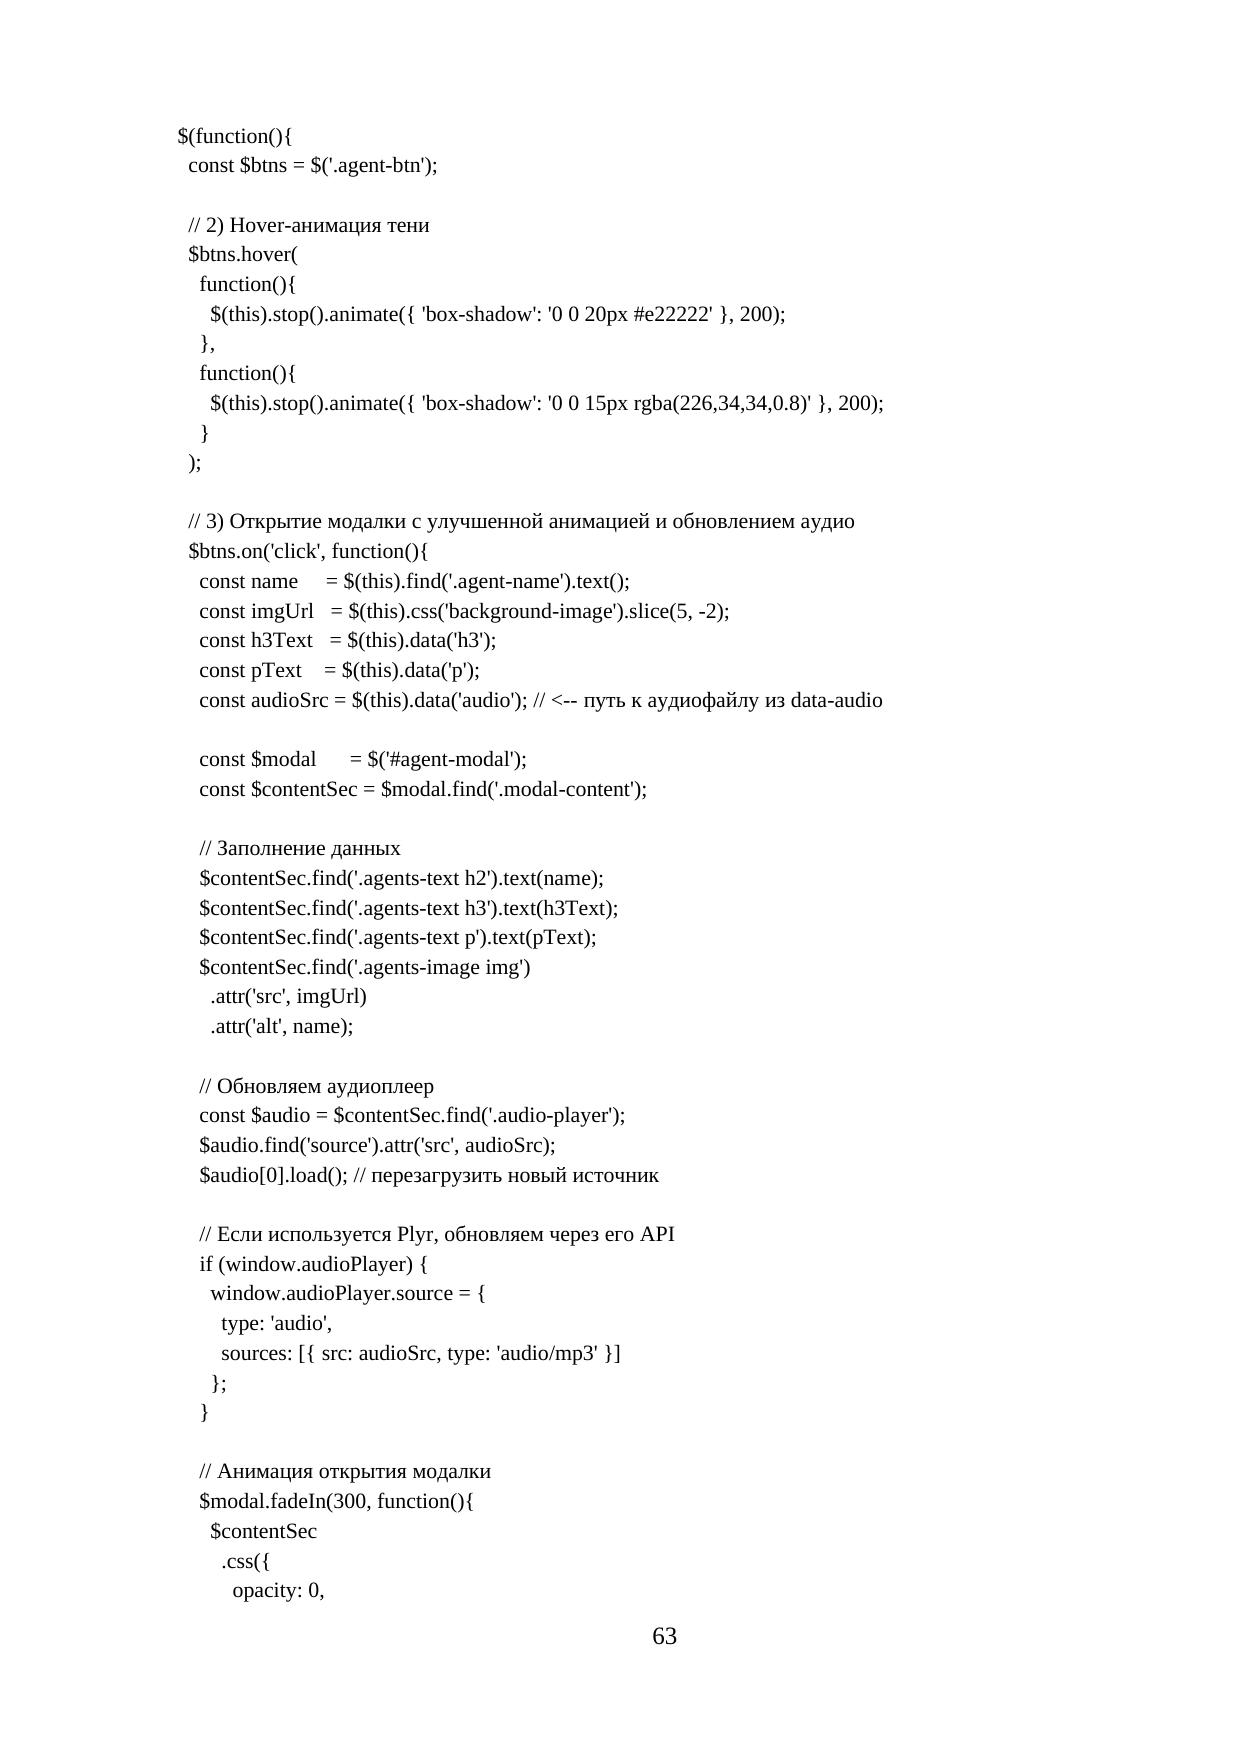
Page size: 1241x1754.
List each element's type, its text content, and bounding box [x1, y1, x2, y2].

text $contentSec.find('.agents-text p').text(pText); [177, 920, 1152, 949]
text const $modal = $('#agent-modal'); [177, 742, 1152, 771]
text .attr('src', imgUrl) [177, 979, 1152, 1009]
text type: 'audio', [177, 1306, 1152, 1335]
text if (window.audioPlayer) { [177, 1246, 1152, 1276]
text $audio.find('source').attr('src', audioSrc); [177, 1127, 1152, 1157]
text $btns.on('click', function(){ [177, 534, 1152, 563]
text window.audioPlayer.source = { [177, 1276, 1152, 1306]
text .attr('alt', name); [177, 1009, 1152, 1038]
text const h3Text = $(this).data('h3'); [177, 623, 1152, 652]
text const pText = $(this).data('p'); [177, 652, 1152, 682]
text $(this).stop().animate({ 'box-shadow': '0 0 20px #e22222' }, 200); [177, 296, 1152, 326]
text ); [177, 445, 1152, 474]
text // Обновляем аудиоплеер [177, 1068, 1152, 1098]
text $modal.fadeIn(300, function(){ [177, 1484, 1152, 1513]
text $contentSec.find('.agents-text h3').text(h3Text); [177, 890, 1152, 920]
text $contentSec.find('.agents-image img') [177, 949, 1152, 979]
text } [177, 1395, 1152, 1424]
text } [177, 415, 1152, 445]
text $(function(){ [177, 118, 1152, 148]
text // Заполнение данных [177, 831, 1152, 860]
text // Анимация открытия модалки [177, 1454, 1152, 1484]
text const name = $(this).find('.agent-name').text(); [177, 563, 1152, 593]
text $(this).stop().animate({ 'box-shadow': '0 0 15px rgba(226,34,34,0.8)' }, 200); [177, 385, 1152, 415]
text function(){ [177, 267, 1152, 296]
text const $audio = $contentSec.find('.audio-player'); [177, 1098, 1152, 1127]
text // 2) Hover-анимация тени [177, 207, 1152, 237]
text // 3) Открытие модалки с улучшенной анимацией и обновлением аудио [177, 504, 1152, 534]
text function(){ [177, 356, 1152, 385]
text opacity: 0, [177, 1573, 1152, 1602]
text // Если используется Plyr, обновляем через его API [177, 1217, 1152, 1246]
text }; [177, 1365, 1152, 1395]
text sources: [{ src: audioSrc, type: 'audio/mp3' }] [177, 1335, 1152, 1365]
text const imgUrl = $(this).css('background-image').slice(5, -2); [177, 593, 1152, 623]
text $contentSec [177, 1513, 1152, 1543]
text $contentSec.find('.agents-text h2').text(name); [177, 860, 1152, 890]
text const $contentSec = $modal.find('.modal-content'); [177, 771, 1152, 801]
text .css({ [177, 1543, 1152, 1573]
text const $btns = $('.agent-btn'); [177, 148, 1152, 177]
text $audio[0].load(); // перезагрузить новый источник [177, 1157, 1152, 1187]
text }, [177, 326, 1152, 356]
text const audioSrc = $(this).data('audio'); // <-- путь к аудиофайлу из data-audio [177, 682, 1152, 712]
text $btns.hover( [177, 237, 1152, 267]
